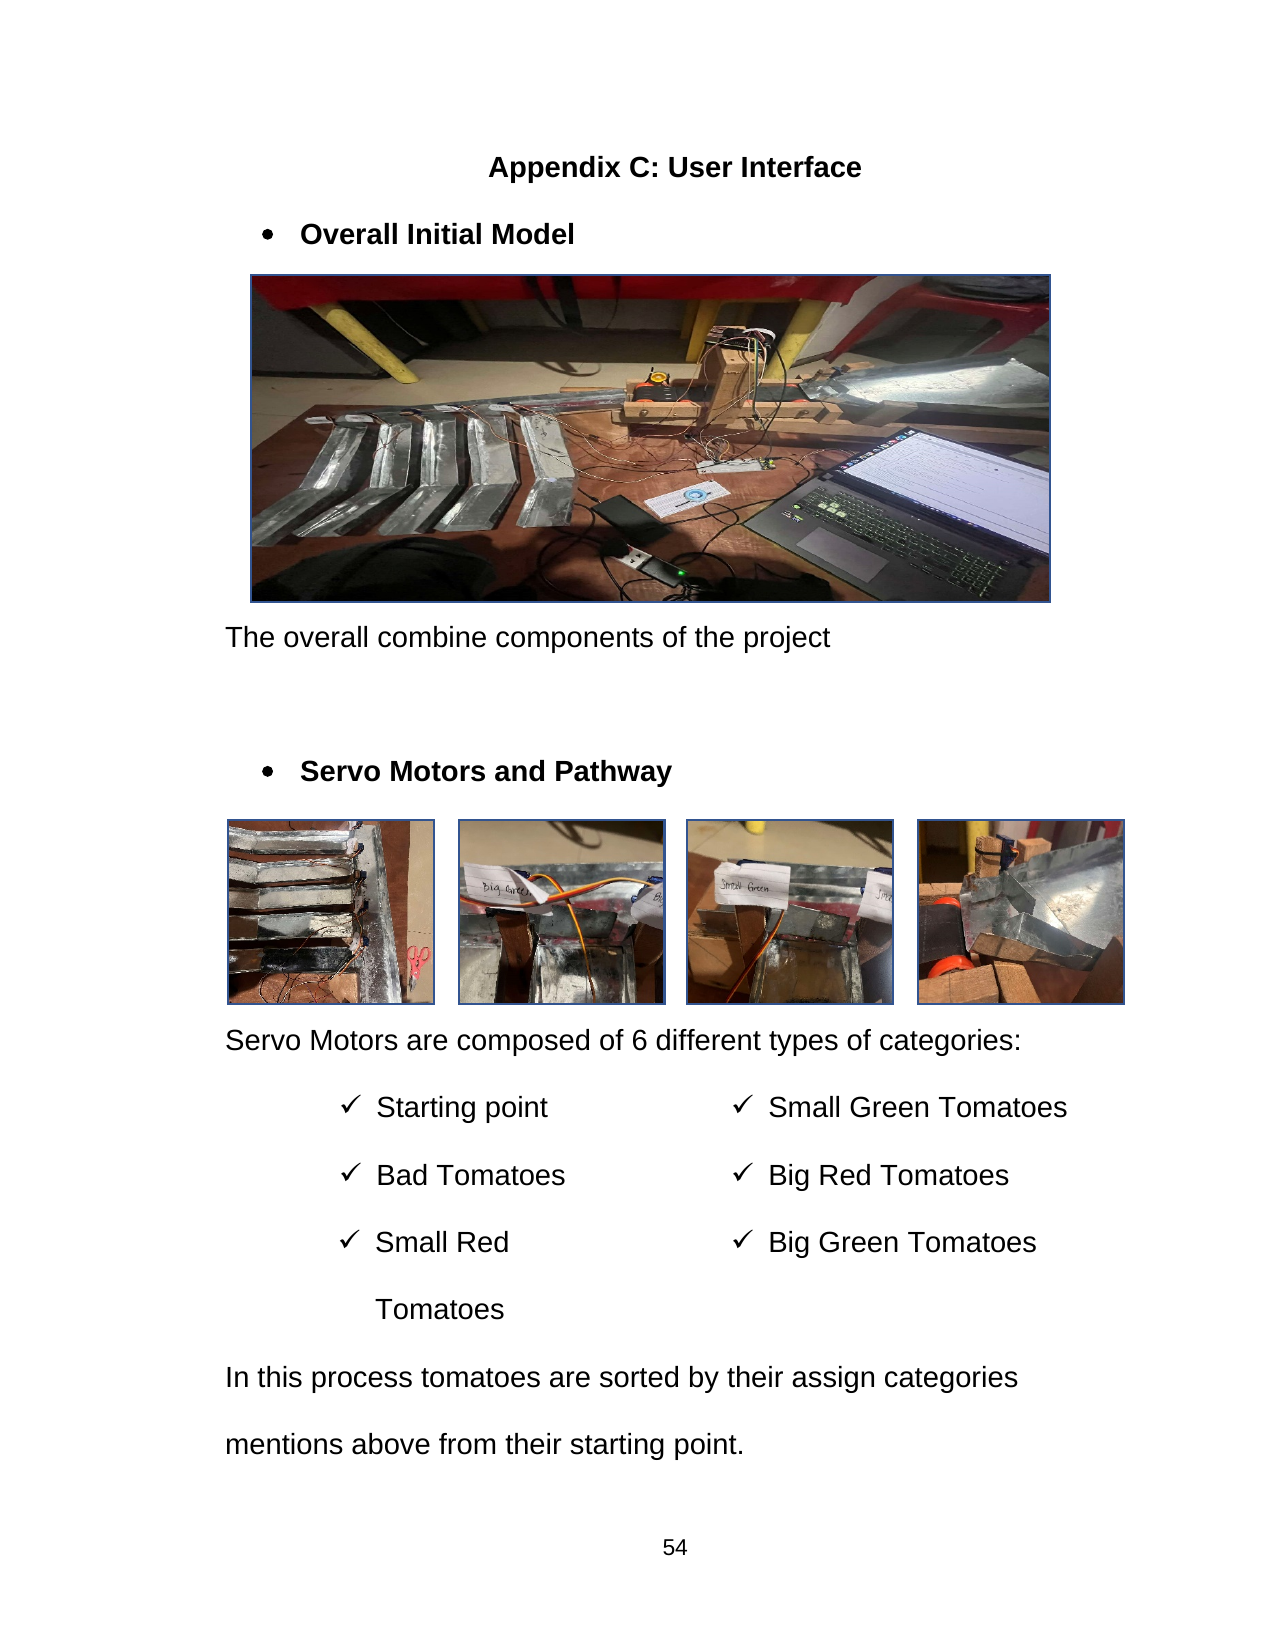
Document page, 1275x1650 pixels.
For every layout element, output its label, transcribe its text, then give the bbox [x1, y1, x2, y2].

list Overall Initial Model [262, 217, 1125, 251]
list Big Green Tomatoes [731, 1225, 1125, 1259]
list Starting point [339, 1090, 638, 1124]
text In this process tomatoes are sorted by their assign categories mentions above from their starting point. [225, 1359, 1125, 1460]
picture [919, 821, 1123, 1003]
list Big Red Tomatoes [731, 1157, 1125, 1191]
list Servo Motors and Pathway [262, 754, 1125, 788]
picture [229, 821, 433, 1003]
text The overall combine components of the project [225, 620, 1125, 653]
list Small Green Tomatoes [731, 1090, 1125, 1124]
picture [460, 821, 663, 1003]
list Bad Tomatoes [339, 1157, 638, 1191]
text Servo Motors are composed of 6 different types of categories: [225, 1023, 1125, 1056]
list Small Red Tomatoes [337, 1225, 638, 1326]
text Appendix C: User Interface [225, 150, 1125, 183]
picture [252, 276, 1049, 601]
picture [688, 821, 892, 1003]
